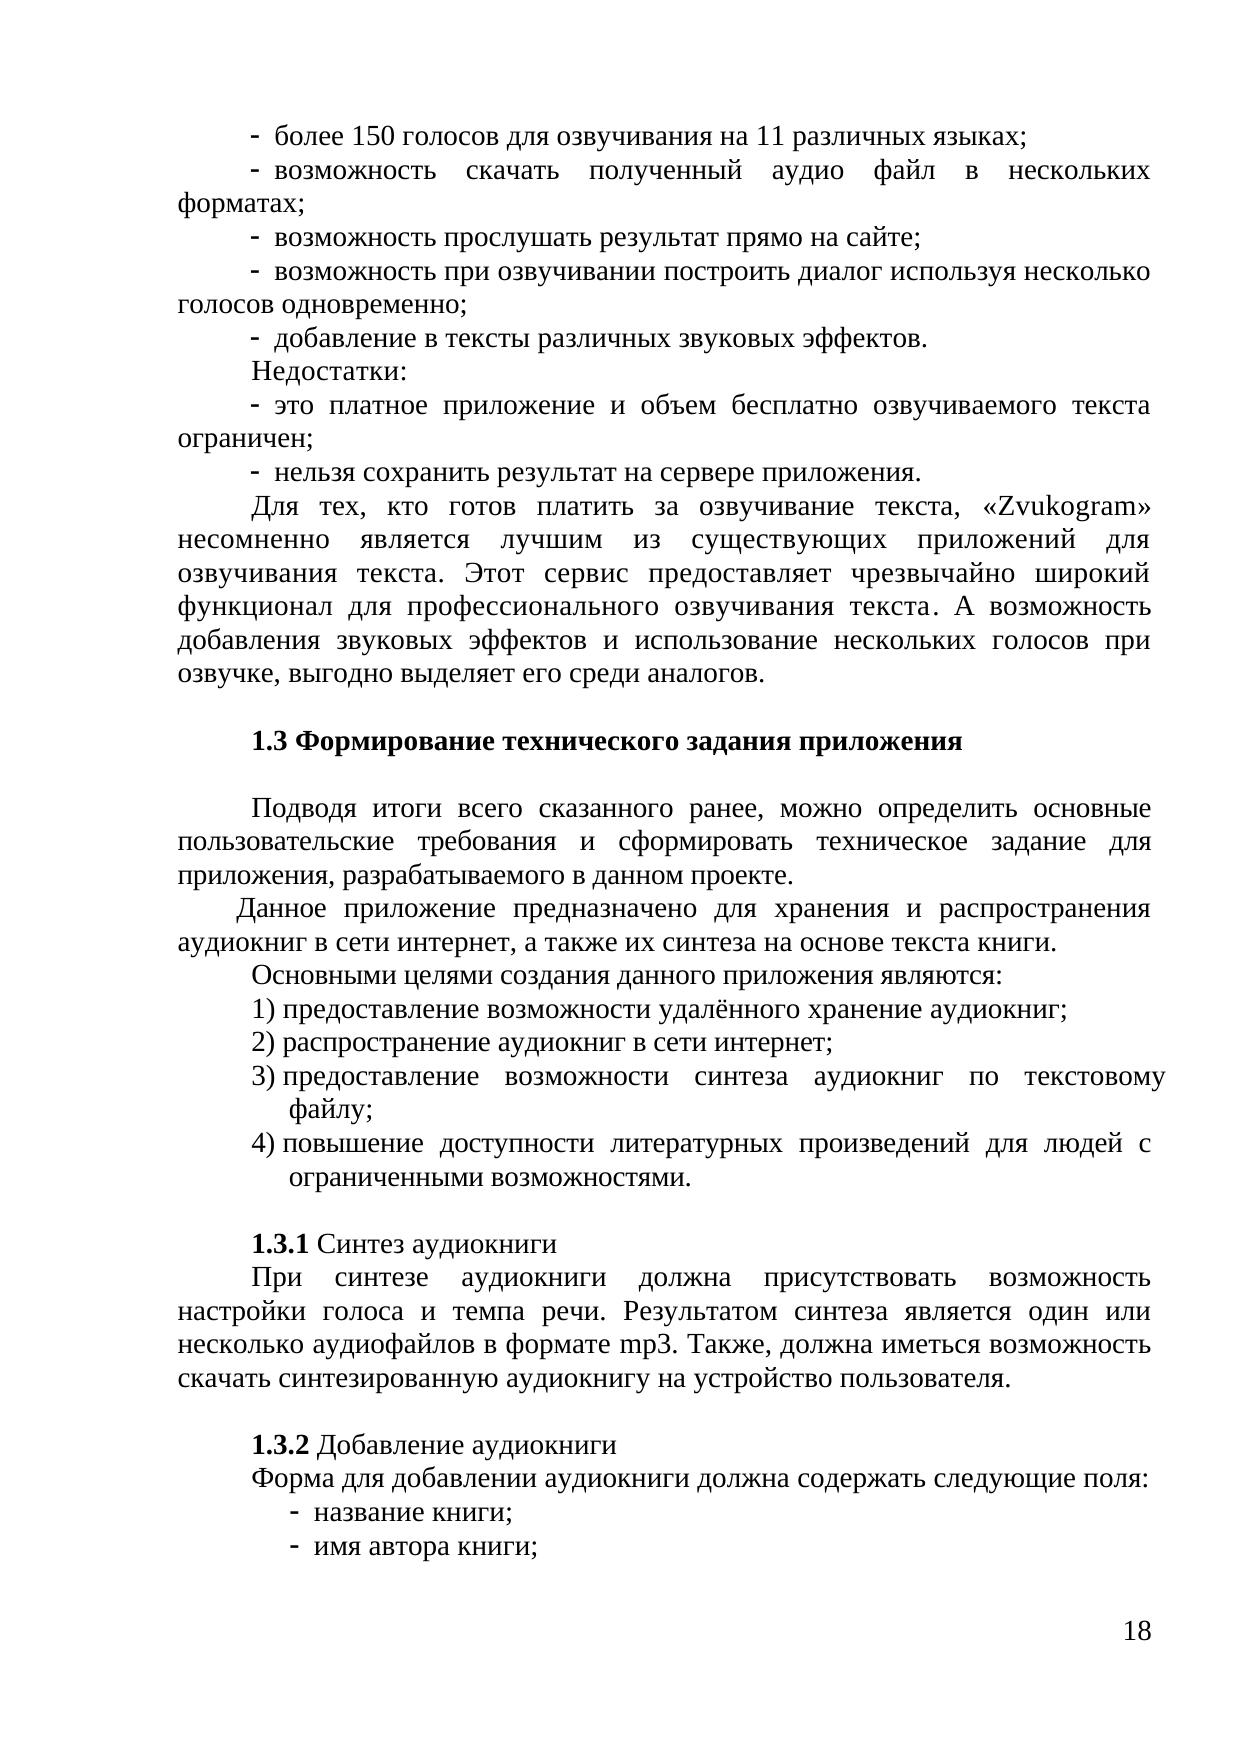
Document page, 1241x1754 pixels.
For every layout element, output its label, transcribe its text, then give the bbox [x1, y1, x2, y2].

list предоставление возможности удалённого хранение аудиокниг; [251, 991, 1152, 1024]
text 1.3 Формирование технического задания приложения [251, 723, 1152, 756]
text возможность прослушать результат прямо на сайте; [177, 219, 1152, 253]
text 1.3.1 Синтез аудиокниги [177, 1226, 1152, 1259]
list повышение доступности литературных произведений для людей с ограниченными возможностями. [251, 1125, 1152, 1192]
text имя автора книги; [289, 1528, 1152, 1561]
text Данное приложение предназначено для хранения и распространения аудиокниг в сети интернет, а также их синтеза на основе текста книги. [177, 890, 1152, 957]
text это платное приложение и объем бесплатно озвучиваемого текста ограничен; [177, 387, 1152, 454]
list распространение аудиокниг в сети интернет; [251, 1024, 1152, 1058]
text название книги; [289, 1494, 1152, 1528]
text Недостатки: [177, 353, 1152, 387]
text нельзя сохранить результат на сервере приложения. [177, 454, 1152, 488]
text 1.3.2 Добавление аудиокниги [177, 1427, 1152, 1461]
text добавление в тексты различных звуковых эффектов. [177, 320, 1152, 353]
text возможность при озвучивании построить диалог используя несколько голосов одновременно; [177, 253, 1152, 320]
text При синтезе аудиокниги должна присутствовать возможность настройки голоса и темпа речи. Результатом синтеза является один или несколько аудиофайлов в формате mp3. Также, должна иметься возможность скачать синтезированную аудиокнигу на устройство пользователя. [177, 1259, 1152, 1393]
text возможность скачать полученный аудио файл в нескольких форматах; [177, 152, 1152, 219]
text Форма для добавлении аудиокниги должна содержать следующие поля: [177, 1461, 1152, 1494]
text более 150 голосов для озвучивания на 11 различных языках; [177, 118, 1152, 152]
text Для тех, кто готов платить за озвучивание текста, «Zvukogram» несомненно является лучшим из существующих приложений для озвучивания текста. Этот сервис предоставляет чрезвычайно широкий функционал для профессионального озвучивания текста. А возможность добавления звуковых эффектов и использование нескольких голосов при озвучке, выгодно выделяет его среди аналогов. [177, 488, 1152, 689]
text Основными целями создания данного приложения являются: [177, 957, 1152, 991]
list предоставление возможности синтеза аудиокниг по текстовому файлу; [251, 1058, 1167, 1125]
text Подводя итоги всего сказанного ранее, можно определить основные пользовательские требования и сформировать техническое задание для приложения, разрабатываемого в данном проекте. [177, 790, 1152, 890]
